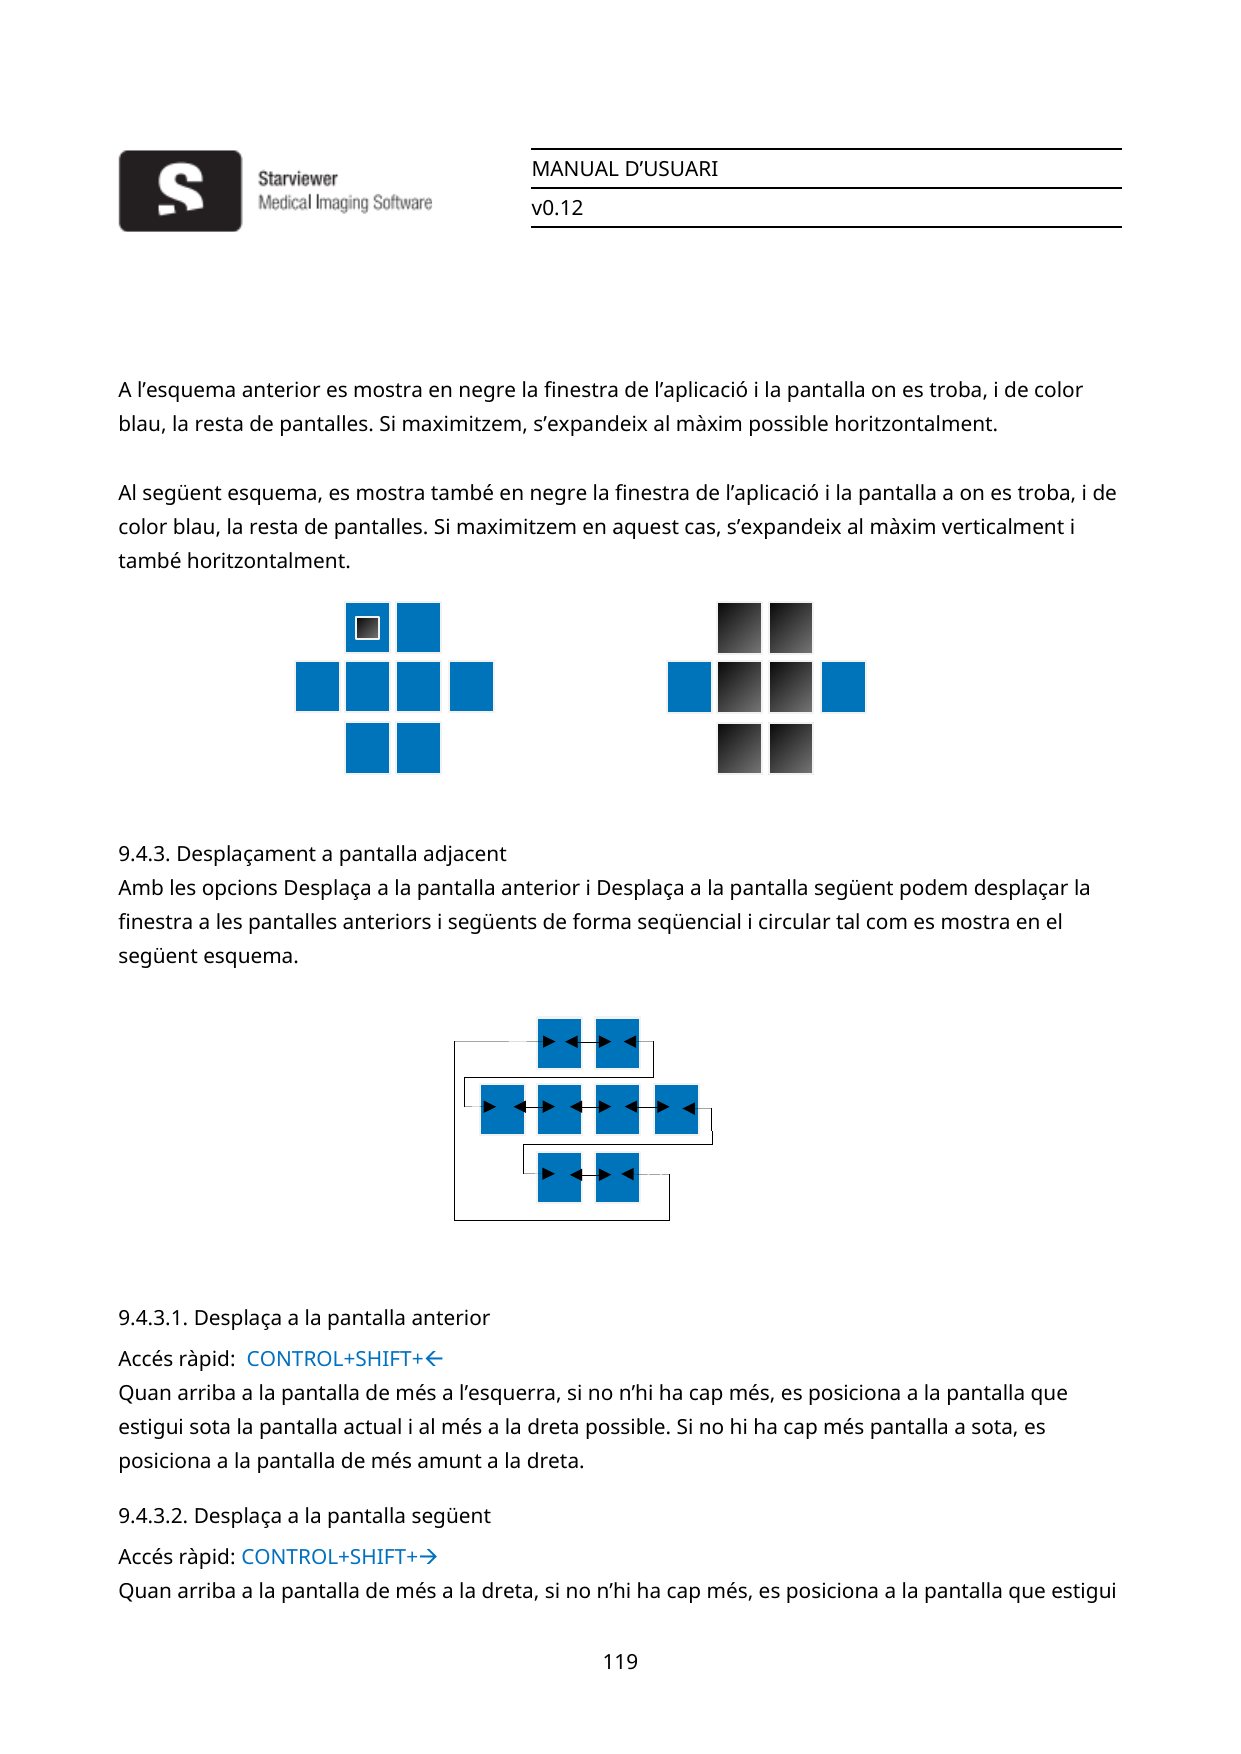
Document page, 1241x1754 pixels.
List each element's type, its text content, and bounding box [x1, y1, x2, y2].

text Al següent esquema, es mostra també en negre la finestra de l’aplicació i la pantalla a on es troba, i de color blau, la resta de pantalles. Si maximitzem en aquest cas, s’expandeix al màxim verticalment i també horitzontalment. [118, 478, 1122, 574]
text Quan arriba a la pantalla de més a l’esquerra, si no n’hi ha cap més, es posiciona a la pantalla que estigui sota la pantalla actual i al més a la dreta possible. Si no hi ha cap més pantalla a sota, es posiciona a la pantalla de més amunt a la dreta. [118, 1378, 1122, 1474]
text Accés ràpid: CONTROL+SHIFT+ [118, 1542, 1122, 1570]
subtitle Desplaçament a pantalla adjacent [118, 839, 1122, 868]
text Amb les opcions Desplaça a la pantalla anterior i Desplaça a la pantalla següent podem desplaçar la finestra a les pantalles anteriors i següents de forma seqüencial i circular tal com es mostra en el següent esquema. [118, 873, 1122, 970]
text A l’esquema anterior es mostra en negre la finestra de l’aplicació i la pantalla on es troba, i de color blau, la resta de pantalles. Si maximitzem, s’expandeix al màxim possible horitzontalment. [118, 376, 1122, 438]
subtitle Desplaça a la pantalla anterior [118, 1303, 1122, 1331]
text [118, 1576, 1122, 1604]
subtitle Desplaça a la pantalla següent [118, 1501, 1122, 1529]
text Accés ràpid: CONTROL+SHIFT+ [118, 1344, 1122, 1372]
